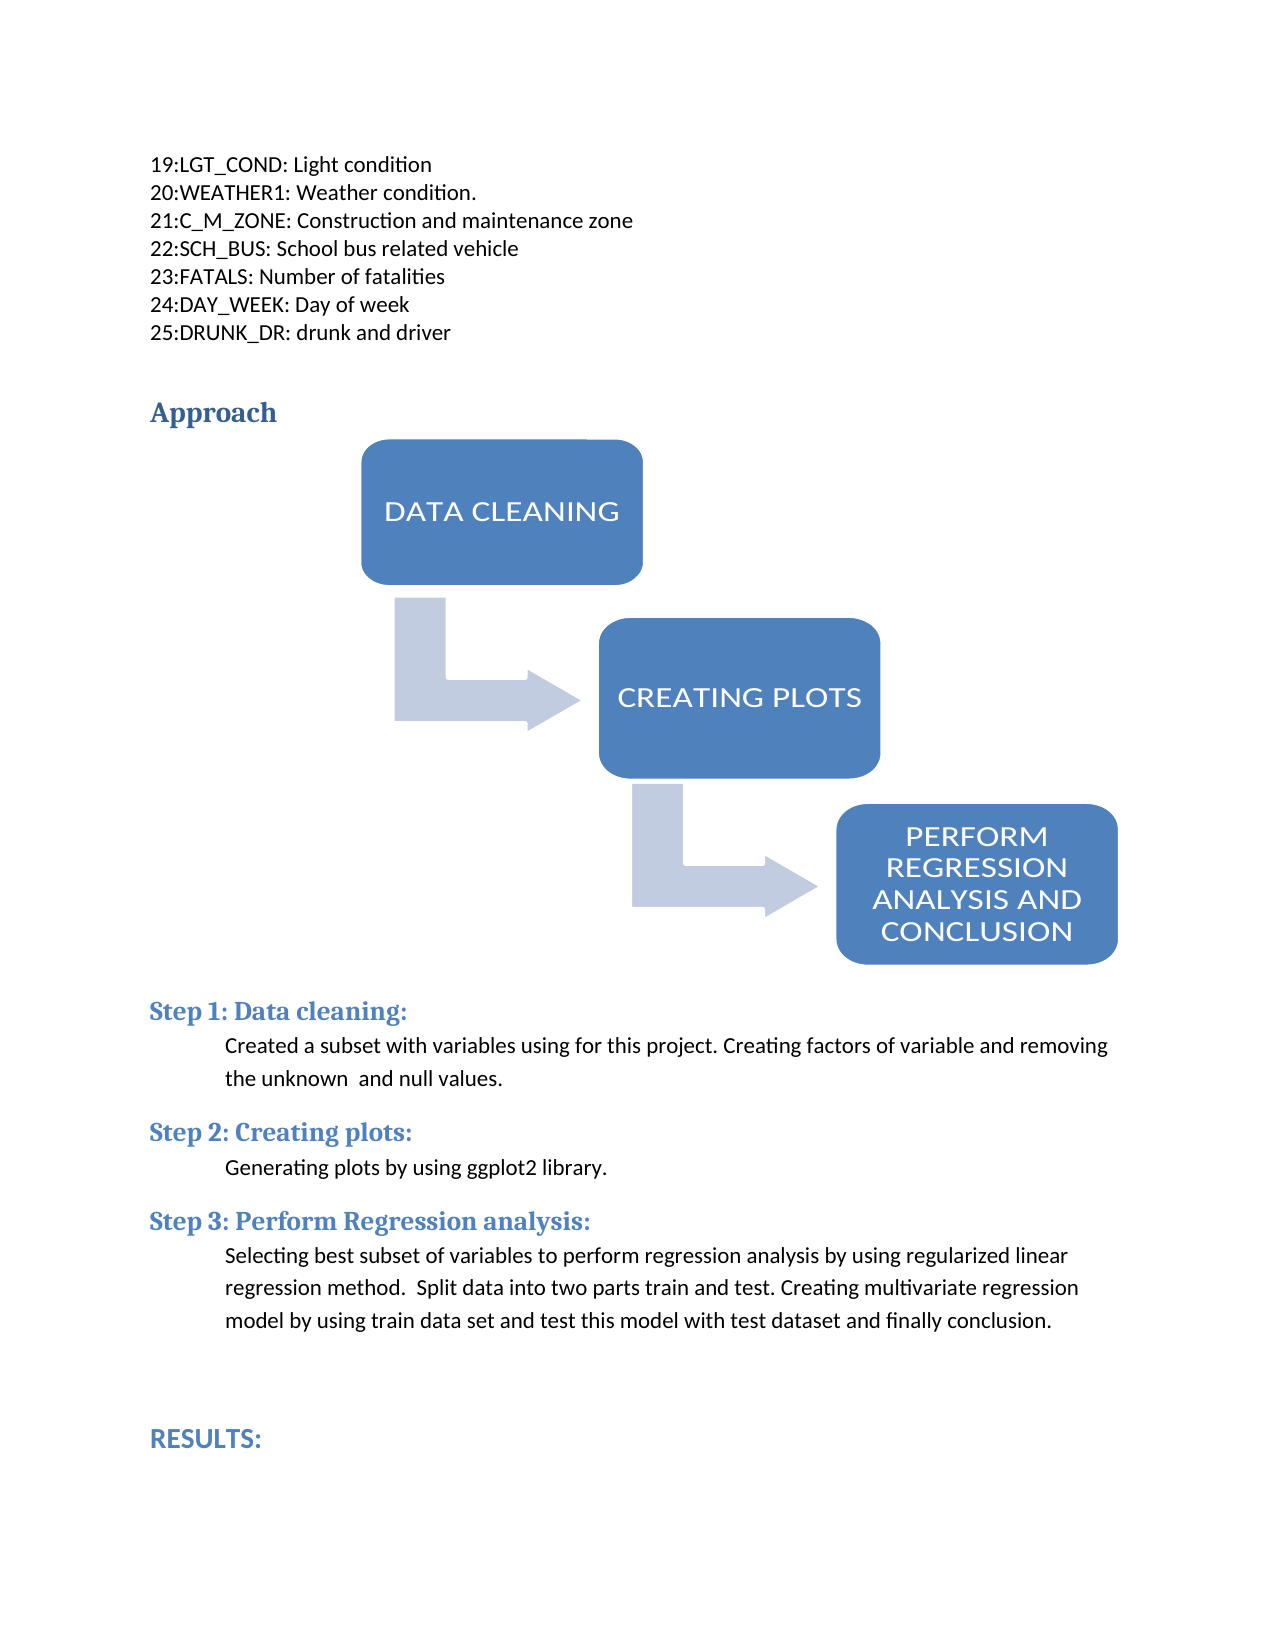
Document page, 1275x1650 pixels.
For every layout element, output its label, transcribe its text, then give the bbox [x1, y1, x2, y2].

text 22:SCH_BUS: School bus related vehicle [150, 234, 1125, 262]
subtitle Step 1: Data cleaning: [150, 996, 1125, 1027]
text Selecting best subset of variables to perform regression analysis by using regularized linear regression method. Split data into two parts train and test. Creating multivariate regression model by using train data set and test this model with test dataset and finally conclusion. [225, 1241, 1125, 1334]
text RESULTS: [150, 1421, 1125, 1456]
text 24:DAY_WEEK: Day of week [150, 290, 1125, 318]
text 20:WEATHER1: Weather condition. [150, 178, 1125, 206]
subtitle Step 3: Perform Regression analysis: [150, 1206, 1125, 1237]
text Created a subset with variables using for this project. Creating factors of variable and removing the unknown and null values. [225, 1032, 1125, 1092]
text 21:C_M_ZONE: Construction and maintenance zone [150, 206, 1125, 234]
subtitle Step 2: Creating plots: [150, 1117, 1125, 1148]
text Generating plots by using ggplot2 library. [225, 1153, 1125, 1181]
text 19:LGT_COND: Light condition [150, 150, 1125, 178]
text 23:FATALS: Number of fatalities [150, 262, 1125, 290]
subtitle Approach [150, 396, 1125, 430]
text 25:DRUNK_DR: drunk and driver [150, 318, 1125, 346]
